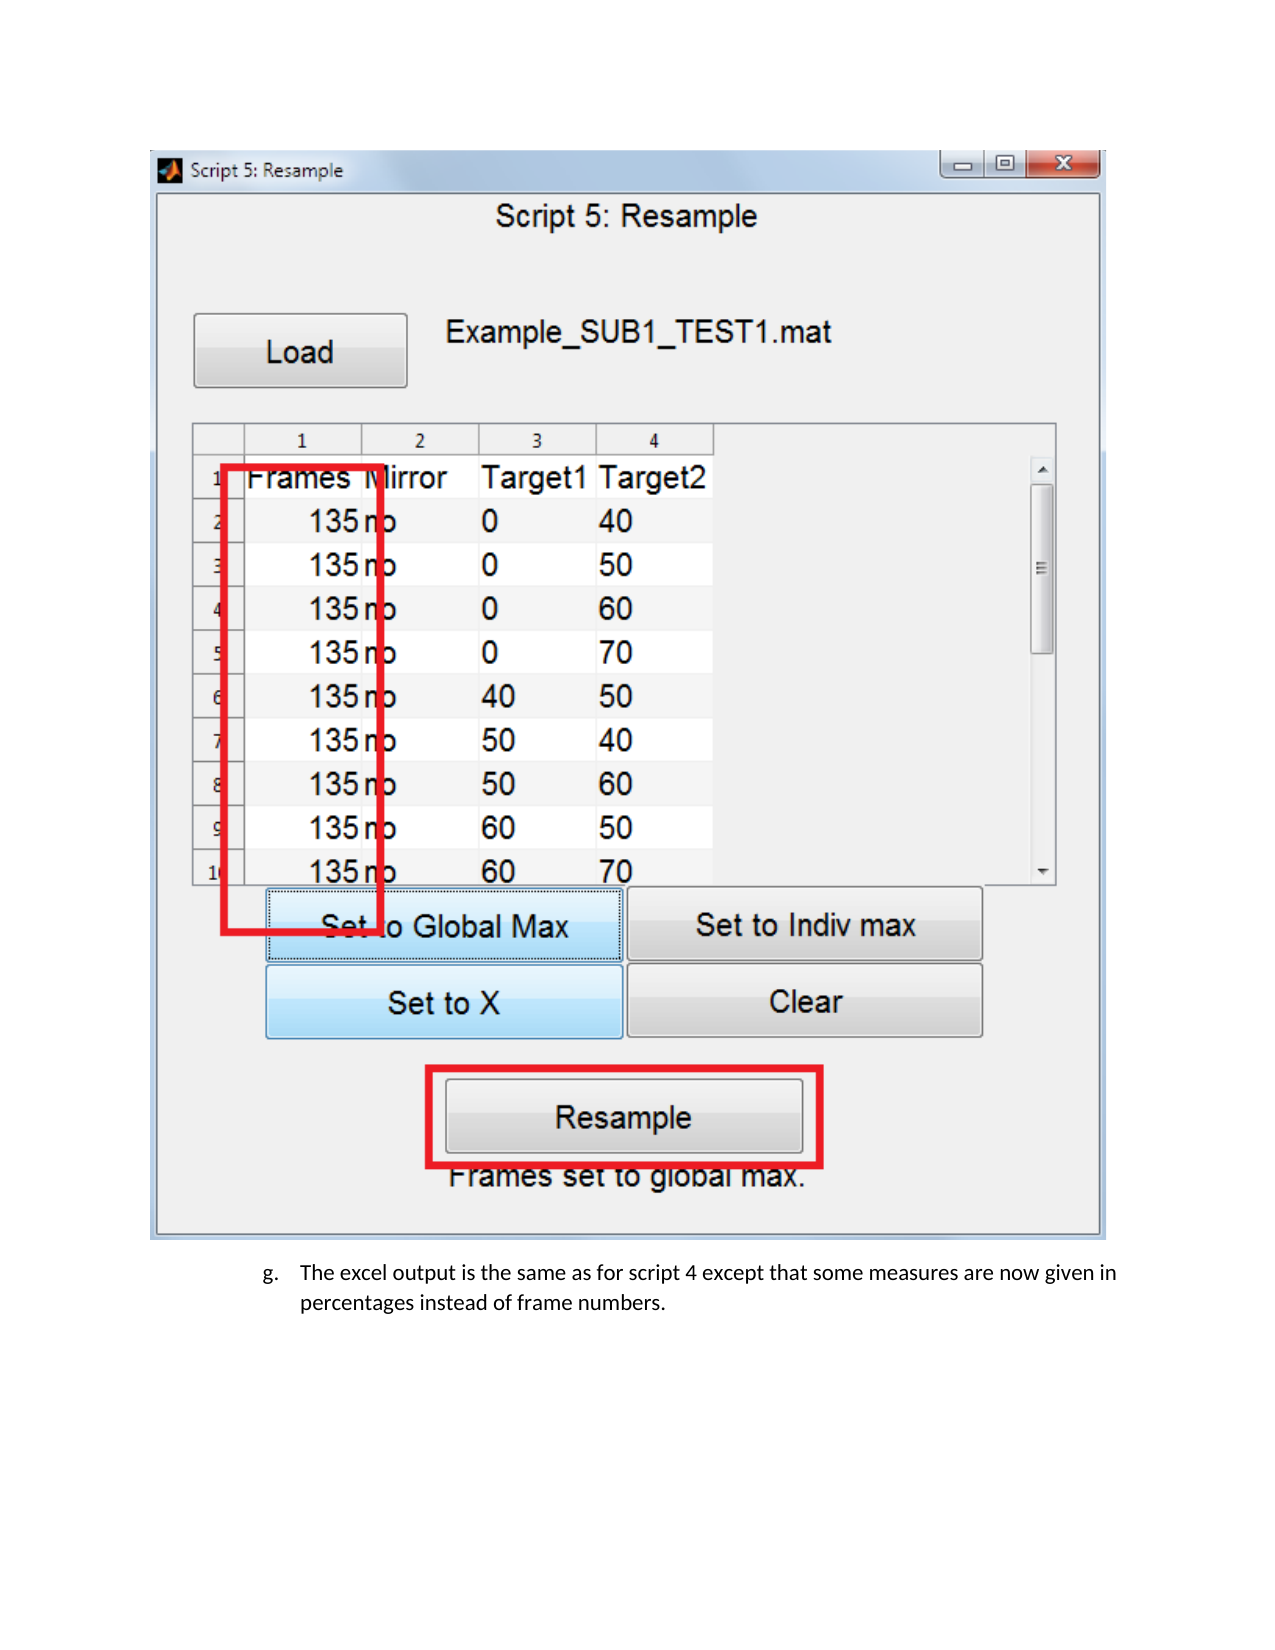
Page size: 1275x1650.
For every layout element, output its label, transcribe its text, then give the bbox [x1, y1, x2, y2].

list The excel output is the same as for script 4 except that some measures are now given in percentages instead of frame numbers. [262, 1258, 1125, 1316]
picture [150, 150, 1107, 1240]
